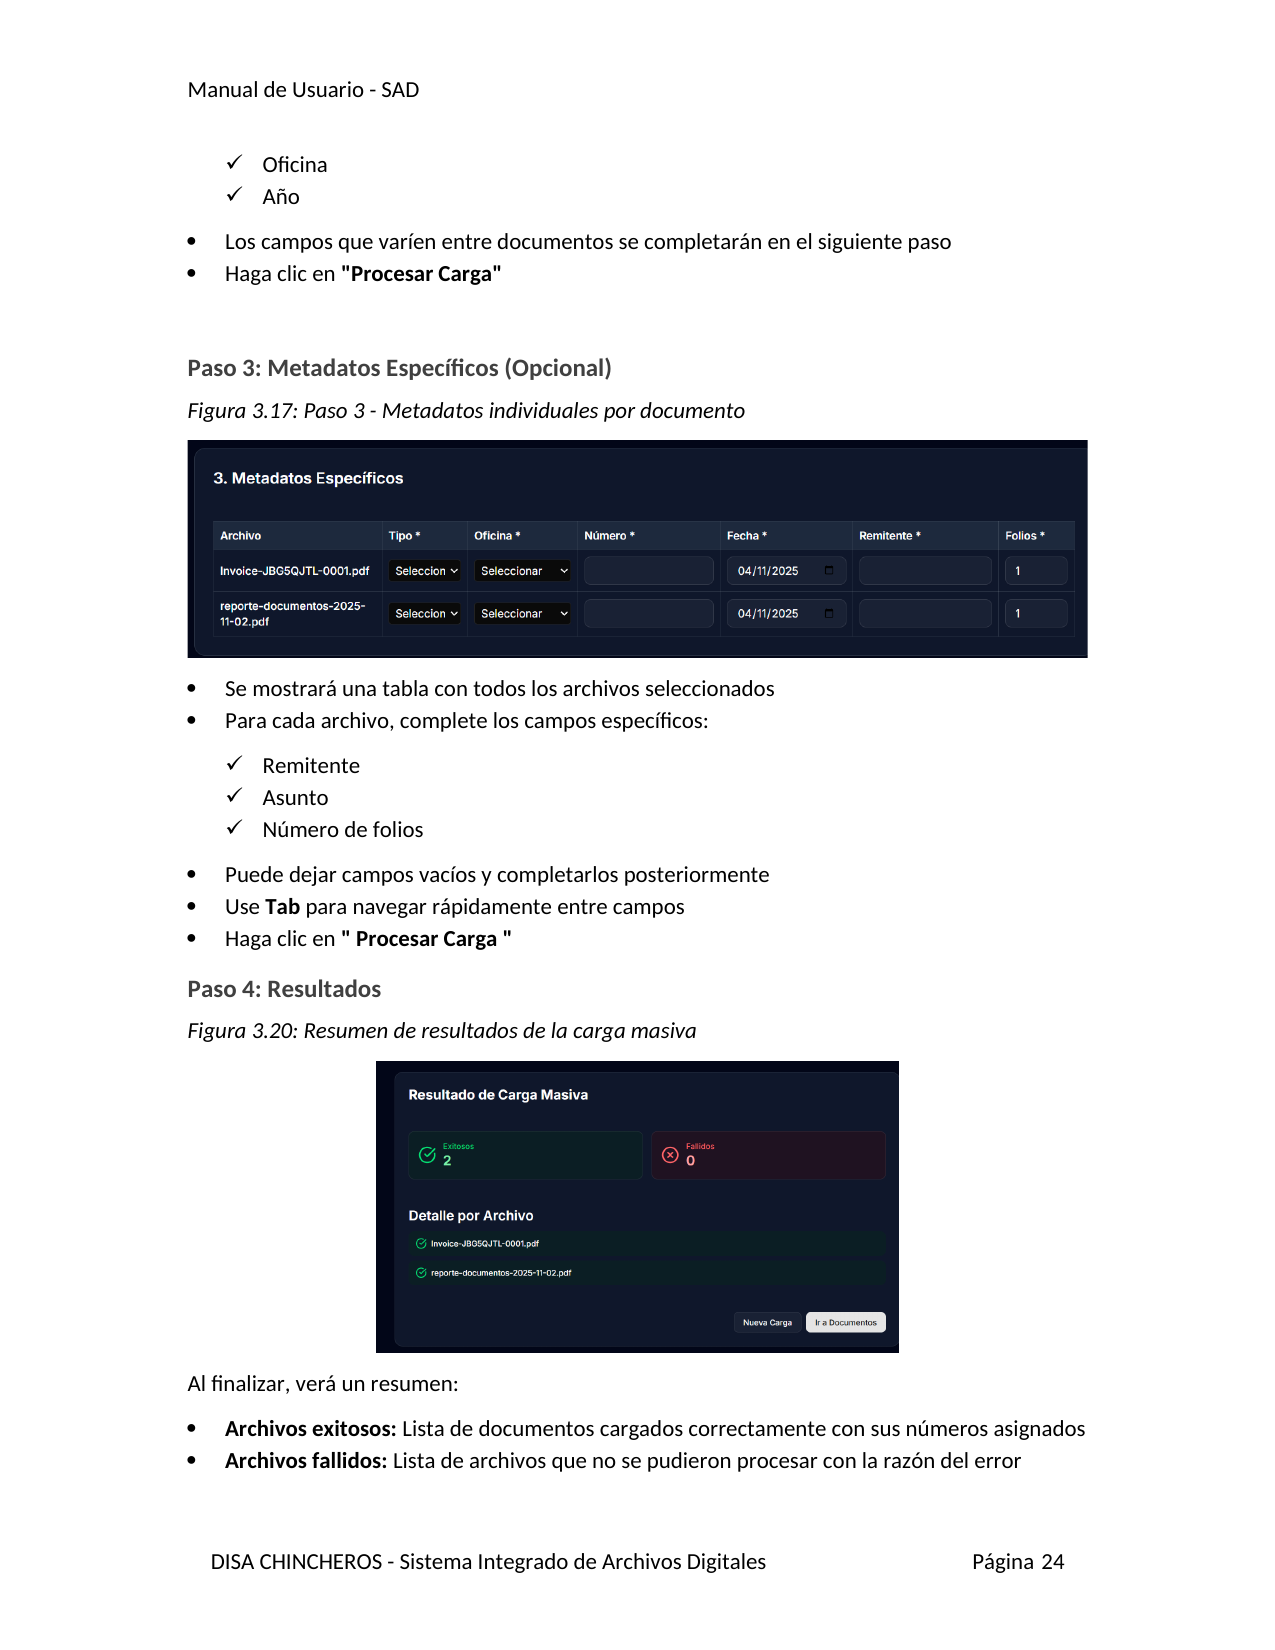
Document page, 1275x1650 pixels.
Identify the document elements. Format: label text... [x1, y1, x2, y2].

subtitle Paso 4: Resultados [187, 973, 1087, 1004]
list Se mostrará una tabla con todos los archivos seleccionados [187, 674, 1087, 702]
picture [376, 1061, 899, 1353]
text Figura 3.17: Paso 3 - Metadatos individuales por documento [187, 396, 1087, 424]
list Haga clic en "Procesar Carga" [187, 259, 1087, 287]
text Al finalizar, verá un resumen: [187, 1369, 1087, 1397]
list Número de folios [225, 815, 1087, 843]
list Remitente [225, 751, 1087, 779]
list Oficina [225, 150, 1087, 178]
list Puede dejar campos vacíos y completarlos posteriormente [187, 860, 1087, 888]
list Archivos fallidos: Lista de archivos que no se pudieron procesar con la razón del error [187, 1446, 1087, 1474]
list Asunto [225, 783, 1087, 811]
list Archivos exitosos: Lista de documentos cargados correctamente con sus números asignados [187, 1414, 1087, 1442]
picture [187, 440, 1088, 658]
list Los campos que varíen entre documentos se completarán en el siguiente paso [187, 227, 1087, 255]
subtitle Paso 3: Metadatos Específicos (Opcional) [187, 353, 1087, 383]
list Para cada archivo, complete los campos específicos: [187, 706, 1087, 734]
text Figura 3.20: Resumen de resultados de la carga masiva [187, 1016, 1087, 1044]
list Haga clic en " Procesar Carga " [187, 924, 1087, 952]
list Año [225, 182, 1087, 210]
list Use Tab para navegar rápidamente entre campos [187, 892, 1087, 920]
